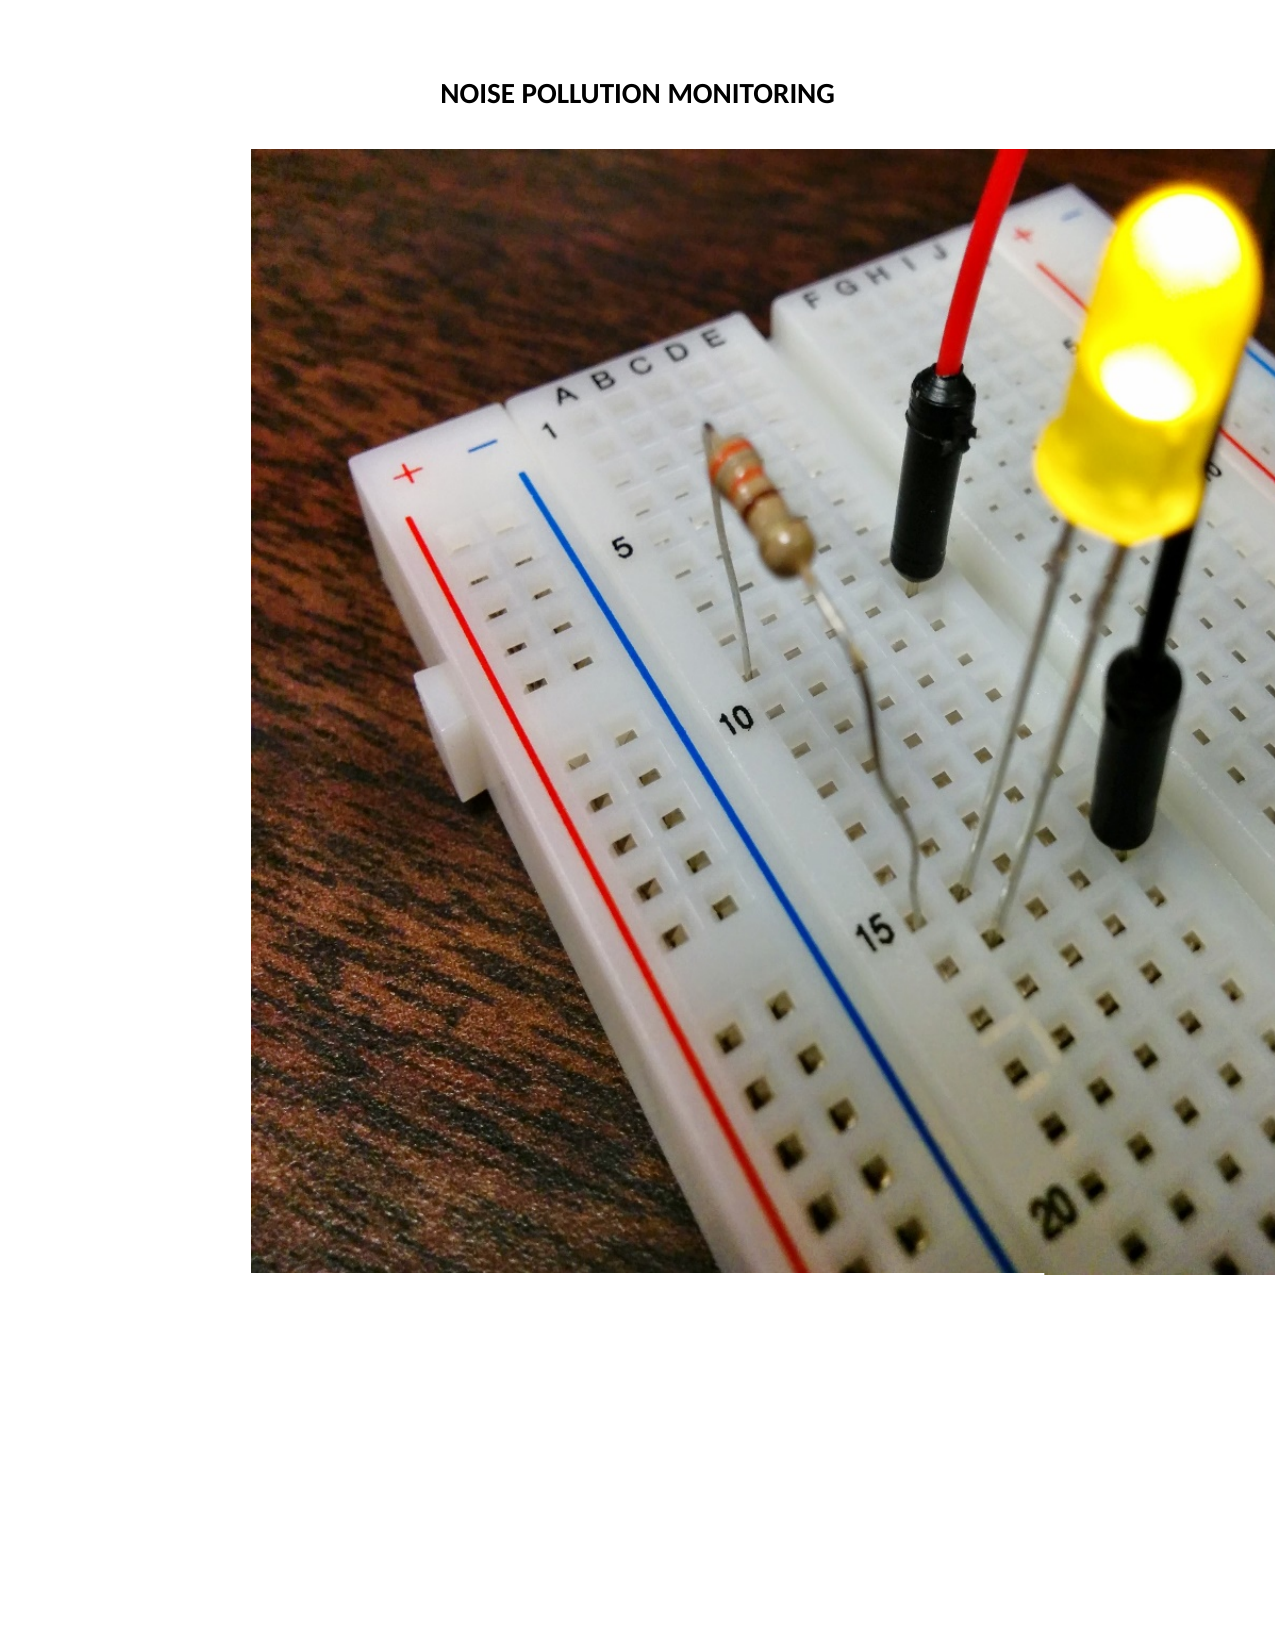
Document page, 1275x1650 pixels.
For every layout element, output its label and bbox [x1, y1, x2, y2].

picture [251, 149, 1275, 1275]
